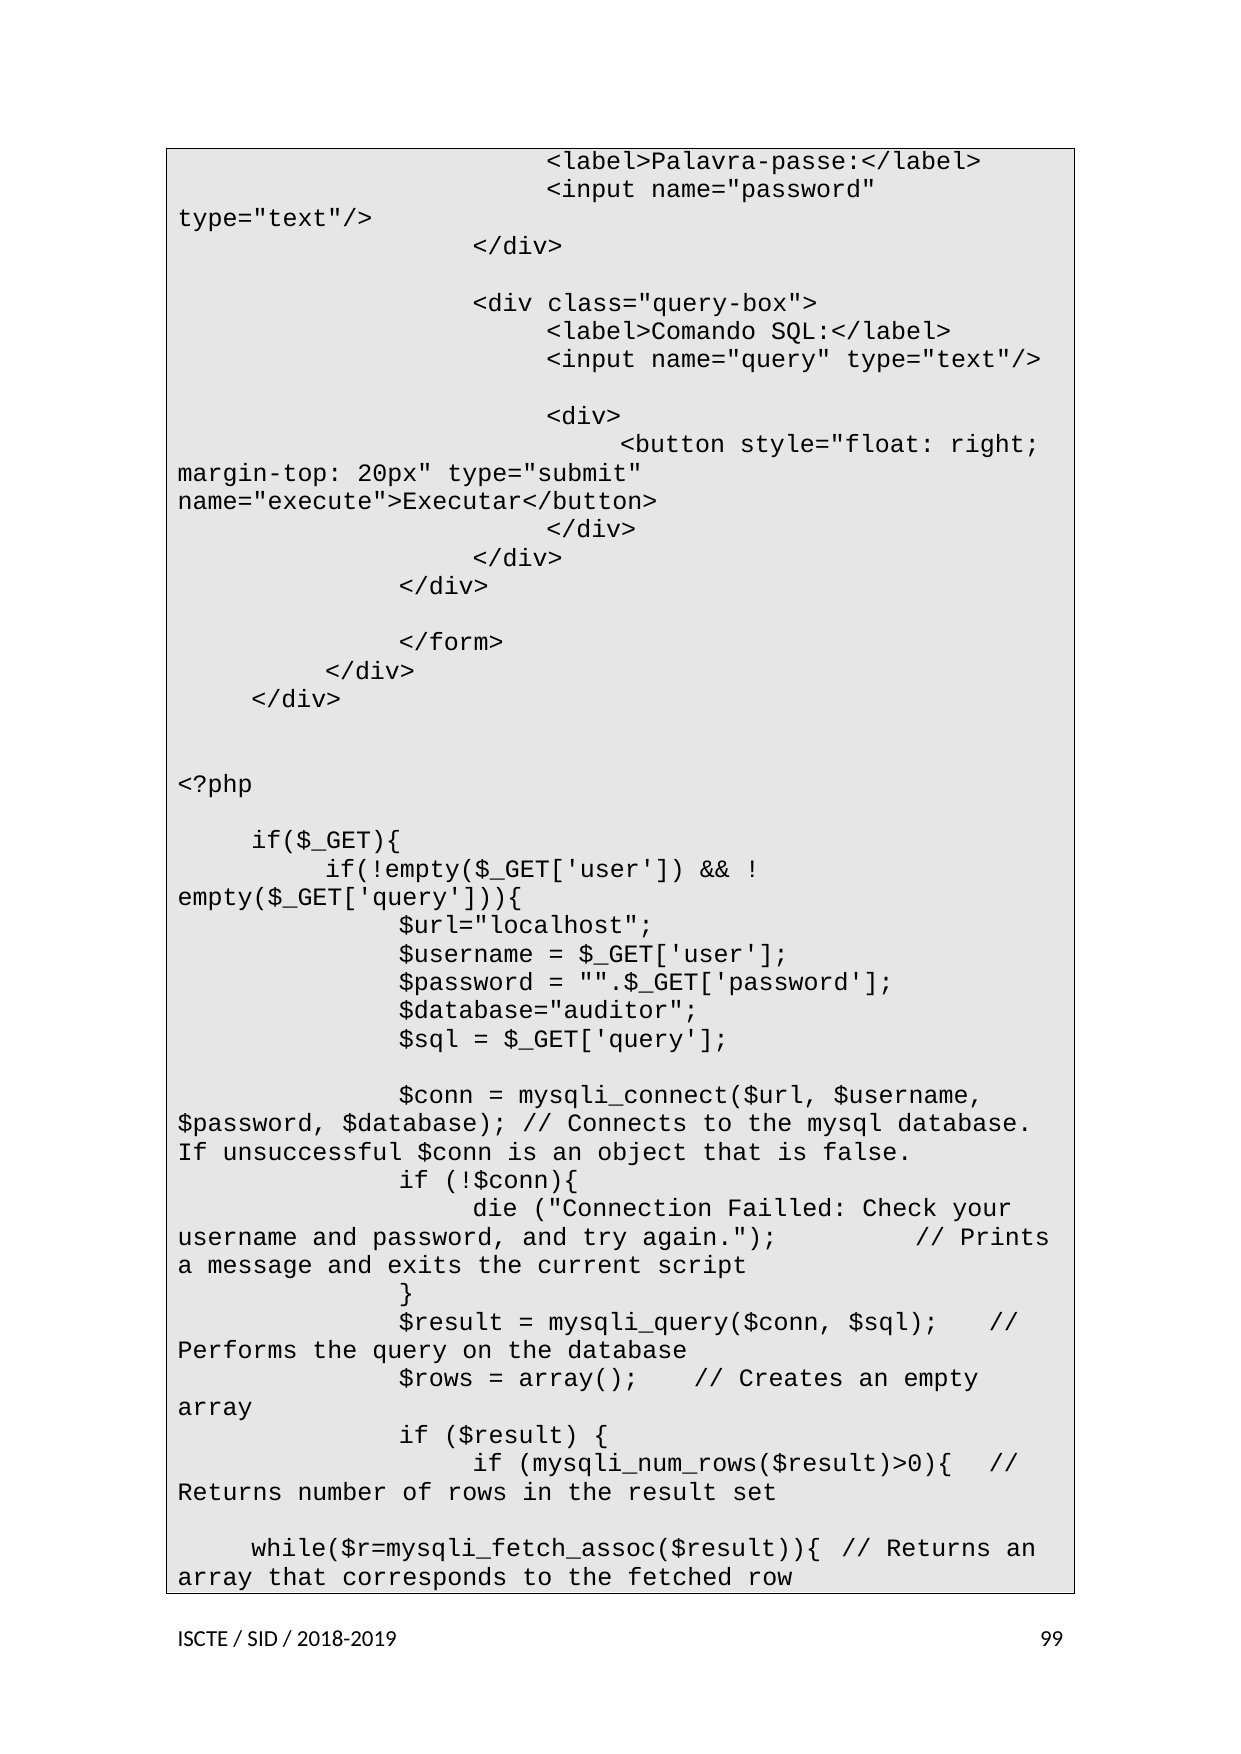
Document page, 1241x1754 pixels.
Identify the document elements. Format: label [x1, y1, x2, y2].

table_header [167, 149, 1074, 1592]
